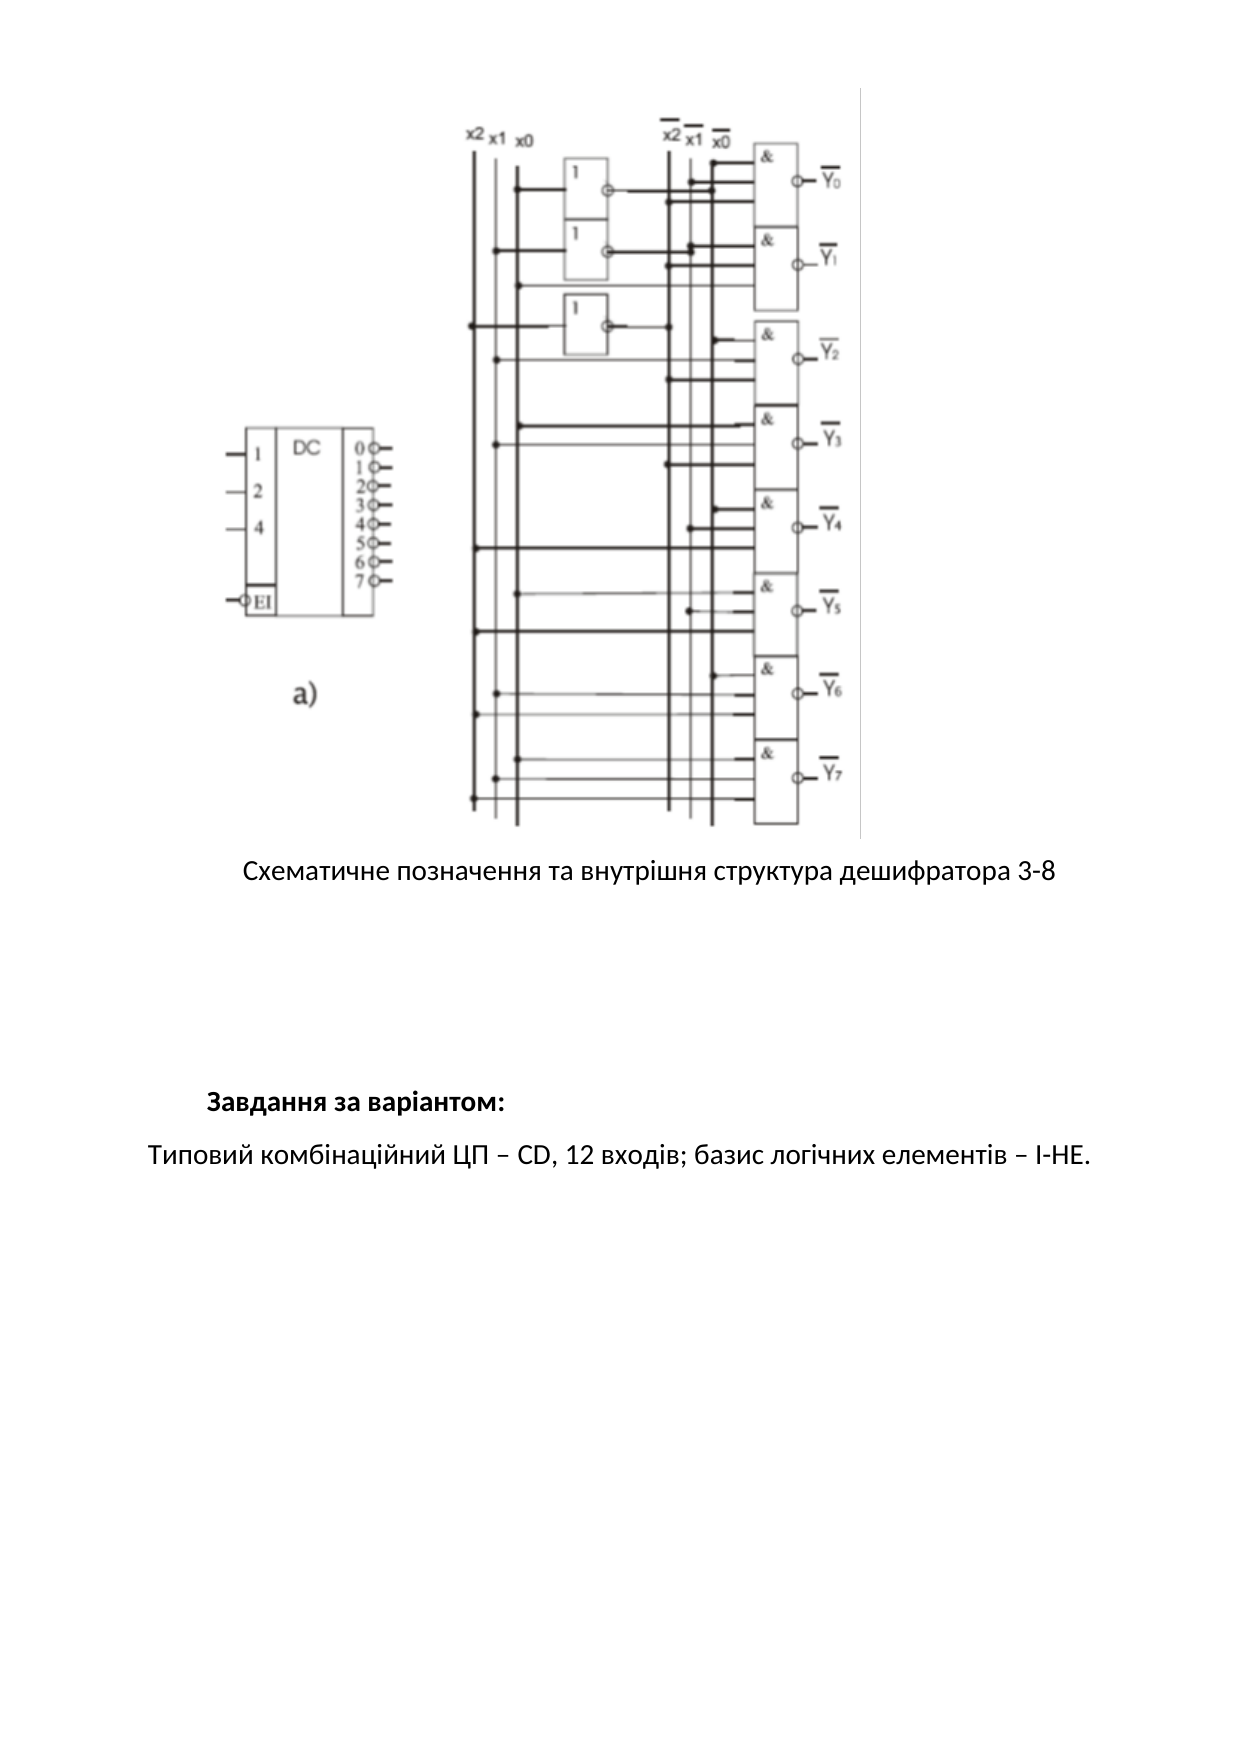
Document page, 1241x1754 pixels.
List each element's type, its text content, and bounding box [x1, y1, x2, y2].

text Завдання за варіантом: [148, 1083, 1152, 1118]
text Схематичне позначення та внутрішня структура дешифратора 3-8 [148, 852, 1152, 888]
picture [206, 88, 862, 839]
text Типовий комбінаційний ЦП – CD, 12 входів; базис логічних елементів – І-НЕ. [148, 1136, 1152, 1172]
